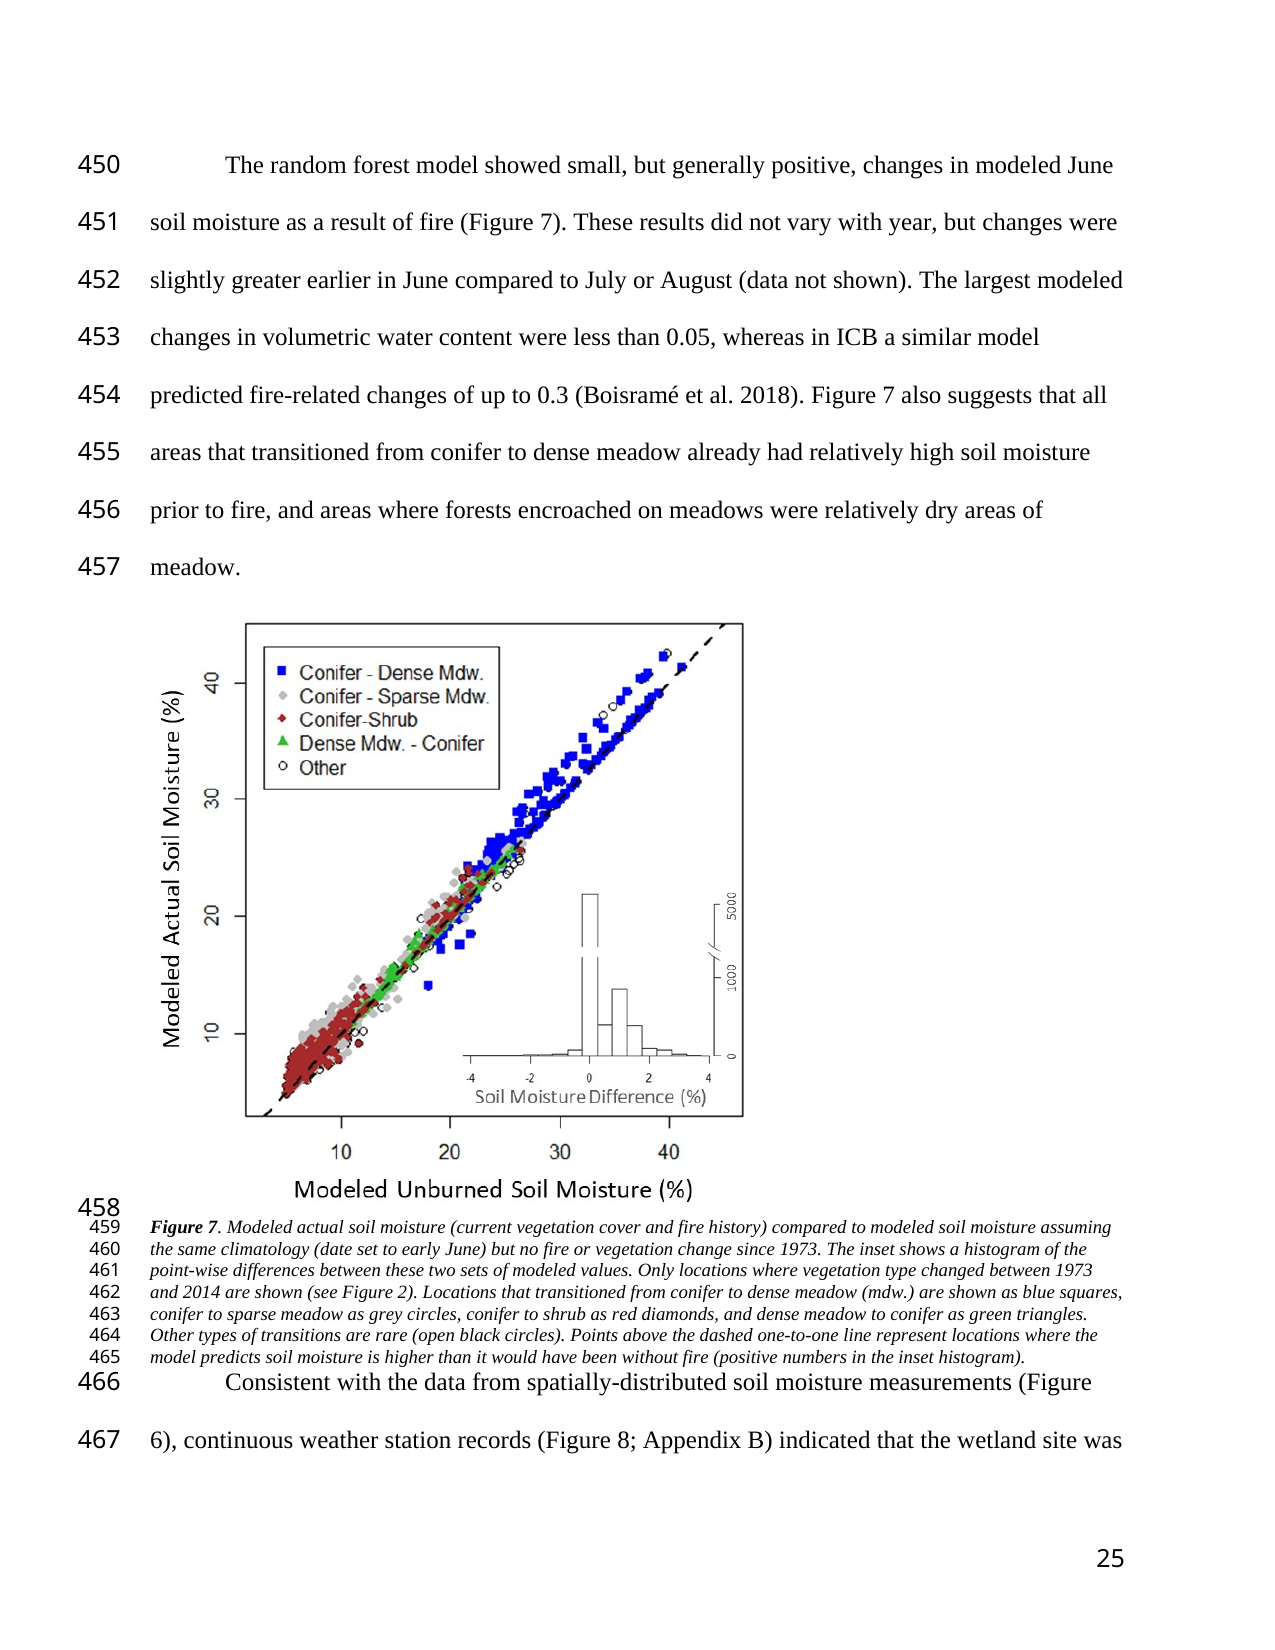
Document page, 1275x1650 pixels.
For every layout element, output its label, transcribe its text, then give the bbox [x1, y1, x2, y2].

text Figure 7. Modeled actual soil moisture (current vegetation cover and fire history) compared to modeled soil moisture assuming the same climatology (date set to early June) but no fire or vegetation change since 1973. The inset shows a histogram of the point-wise differences between these two sets of modeled values. Only locations where vegetation type changed between 1973 and 2014 are shown (see Figure 2). Locations that transitioned from conifer to dense meadow (mdw.) are shown as blue squares, conifer to sparse meadow as grey circles, conifer to shrub as red diamonds, and dense meadow to conifer as green triangles. Other types of transitions are rare (open black circles). Points above the dashed one-to-one line represent locations where the model predicts soil moisture is higher than it would have been without fire (positive numbers in the inset histogram). [150, 1216, 1125, 1367]
text The random forest model showed small, but generally positive, changes in modeled June soil moisture as a result of fire (Figure 7). These results did not vary with year, but changes were slightly greater earlier in June compared to July or August (data not shown). The largest modeled changes in volumetric water content were less than 0.05, whereas in ICB a similar model predicted fire-related changes of up to 0.3 (Boisramé et al. 2018). Figure 7 also suggests that all areas that transitioned from conifer to dense meadow already had relatively high soil moisture prior to fire, and areas where forests encroached on meadows were relatively dry areas of meadow. [150, 150, 1125, 581]
picture [150, 610, 757, 1217]
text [150, 1367, 1125, 1453]
